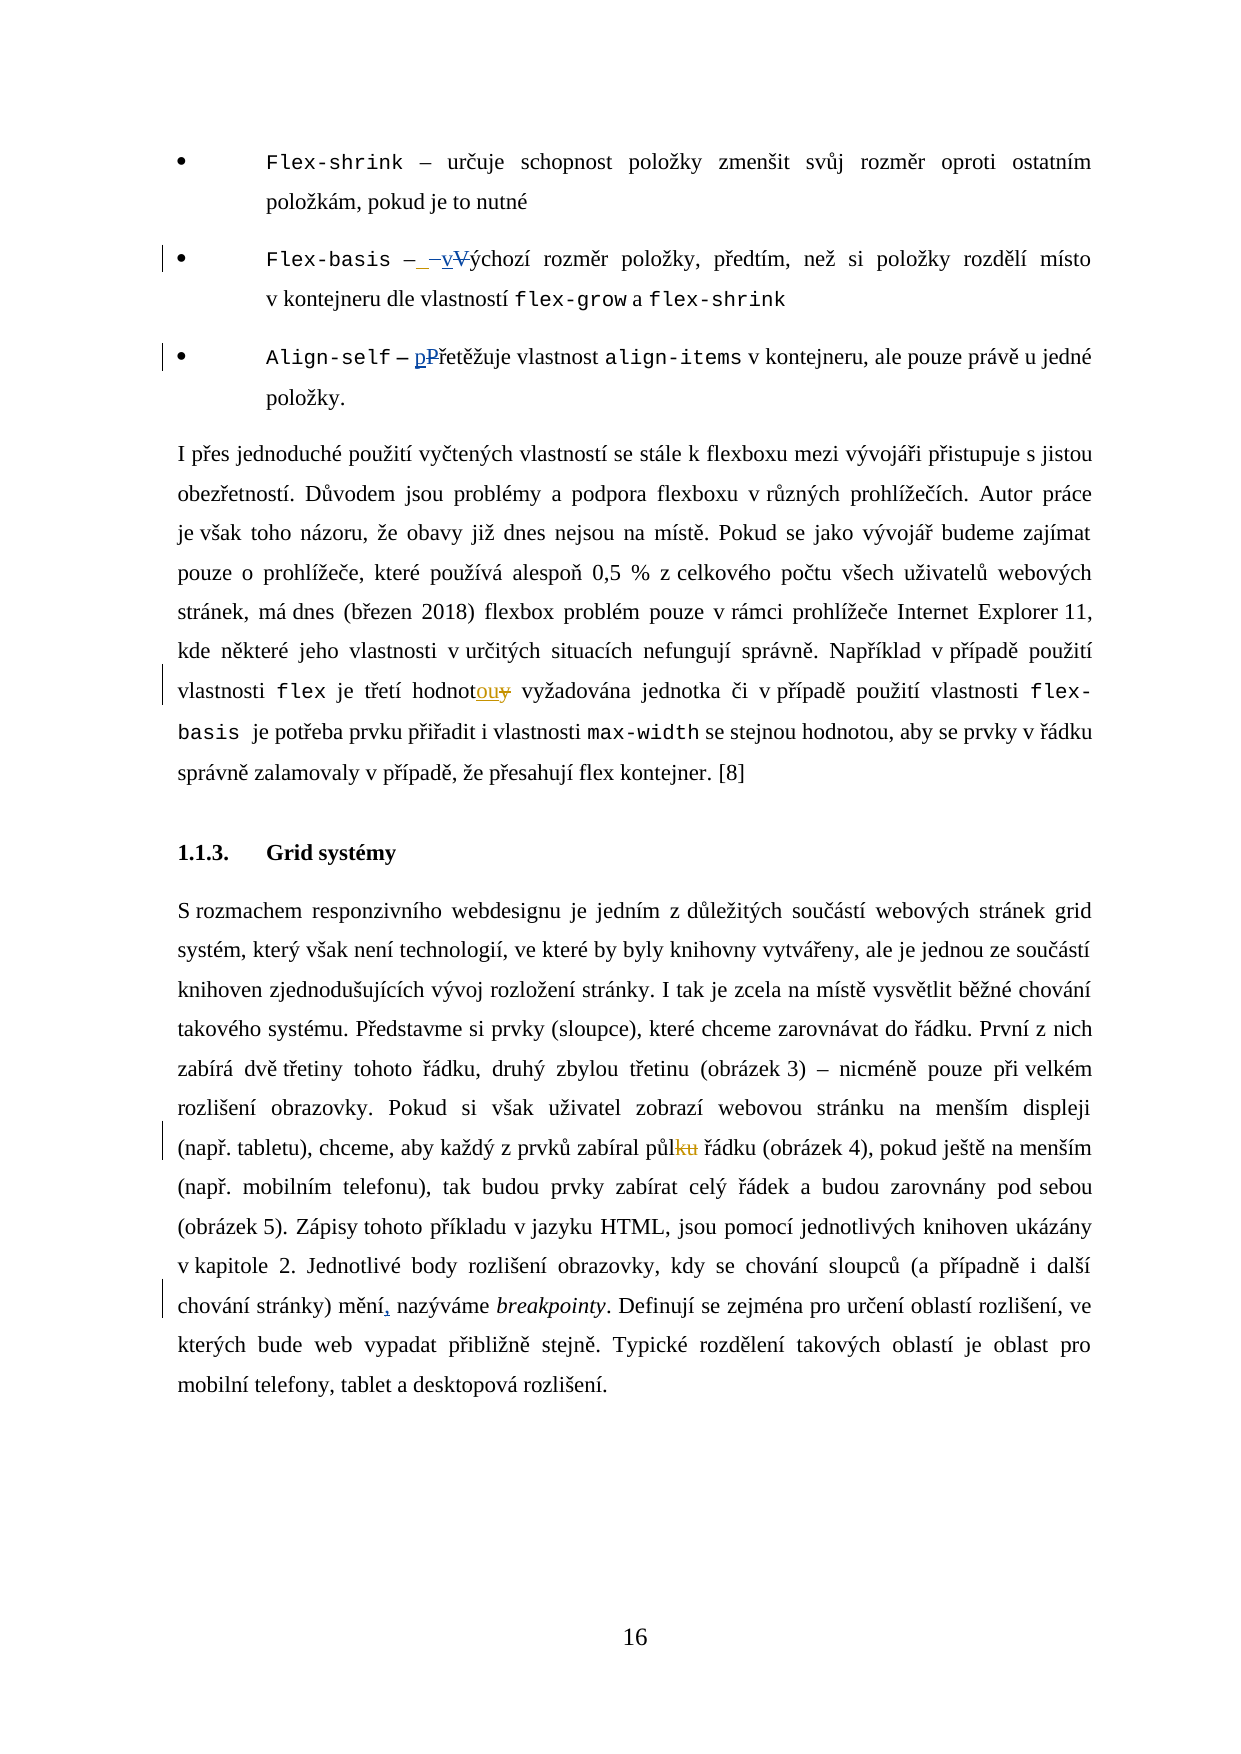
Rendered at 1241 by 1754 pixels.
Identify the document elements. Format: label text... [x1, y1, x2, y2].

list Grid systémy [177, 839, 1092, 865]
list Align-self – řetěžuje vlastnost align-items v kontejneru, ale pouze právě u jedné položky. [177, 343, 1092, 410]
list Flex-shrink – určuje schopnost položky zmenšit svůj rozměr oproti ostatním položkám, pokud je to nutné [177, 148, 1092, 215]
text I přes jednoduché použití vyčtených vlastností se stále k flexboxu mezi vývojáři přistupuje s jistou obezřetností. Důvodem jsou problémy a podpora flexboxu v různých prohlížečích. Autor práce je však toho názoru, že obavy již dnes nejsou na místě. Pokud se jako vývojář budeme zajímat pouze o prohlížeče, které používá alespoň 0,5 % z celkového počtu všech uživatelů webových stránek, má dnes (březen 2018) flexbox problém pouze v rámci prohlížeče Internet Explorer 11, kde některé jeho vlastnosti v určitých situacích nefungují správně. Například v případě použití vlastnosti flex je třetí hodnot vyžadována jednotka či v případě použití vlastnosti flex-basis je potřeba prvku přiřadit i vlastnosti max-width se stejnou hodnotou, aby se prvky v řádku správně zalamovaly v případě, že přesahují flex kontejner. [8] [177, 440, 1092, 785]
list Flex-basis –ýchozí rozměr položky, předtím, než si položky rozdělí místo v kontejneru dle vlastností flex-grow a flex-shrink [177, 244, 1092, 313]
text S rozmachem responzivního webdesignu je jedním z důležitých součástí webových stránek grid systém, který však není technologií, ve které by byly knihovny vytvářeny, ale je jednou ze součástí knihoven zjednodušujících vývoj rozložení stránky. I tak je zcela na místě vysvětlit běžné chování takového systému. Představme si prvky (sloupce), které chceme zarovnávat do řádku. První z nich zabírá dvě třetiny tohoto řádku, druhý zbylou třetinu (obrázek 3) – nicméně pouze při velkém rozlišení obrazovky. Pokud si však uživatel zobrazí webovou stránku na menším displeji (např. tabletu), chceme, aby každý z prvků zabíral půl řádku (obrázek 4), pokud ještě na menším (např. mobilním telefonu), tak budou prvky zabírat celý řádek a budou zarovnány pod sebou (obrázek 5). Zápisy tohoto příkladu v jazyku HTML, jsou pomocí jednotlivých knihoven ukázány v kapitole 2. Jednotlivé body rozlišení obrazovky, kdy se chování sloupců (a případně i další chování stránky) mění nazýváme breakpointy. Definují se zejména pro určení oblastí rozlišení, ve kterých bude web vypadat přibližně stejně. Typické rozdělení takových oblastí je oblast pro mobilní telefony, tablet a desktopová rozlišení. [177, 897, 1092, 1397]
